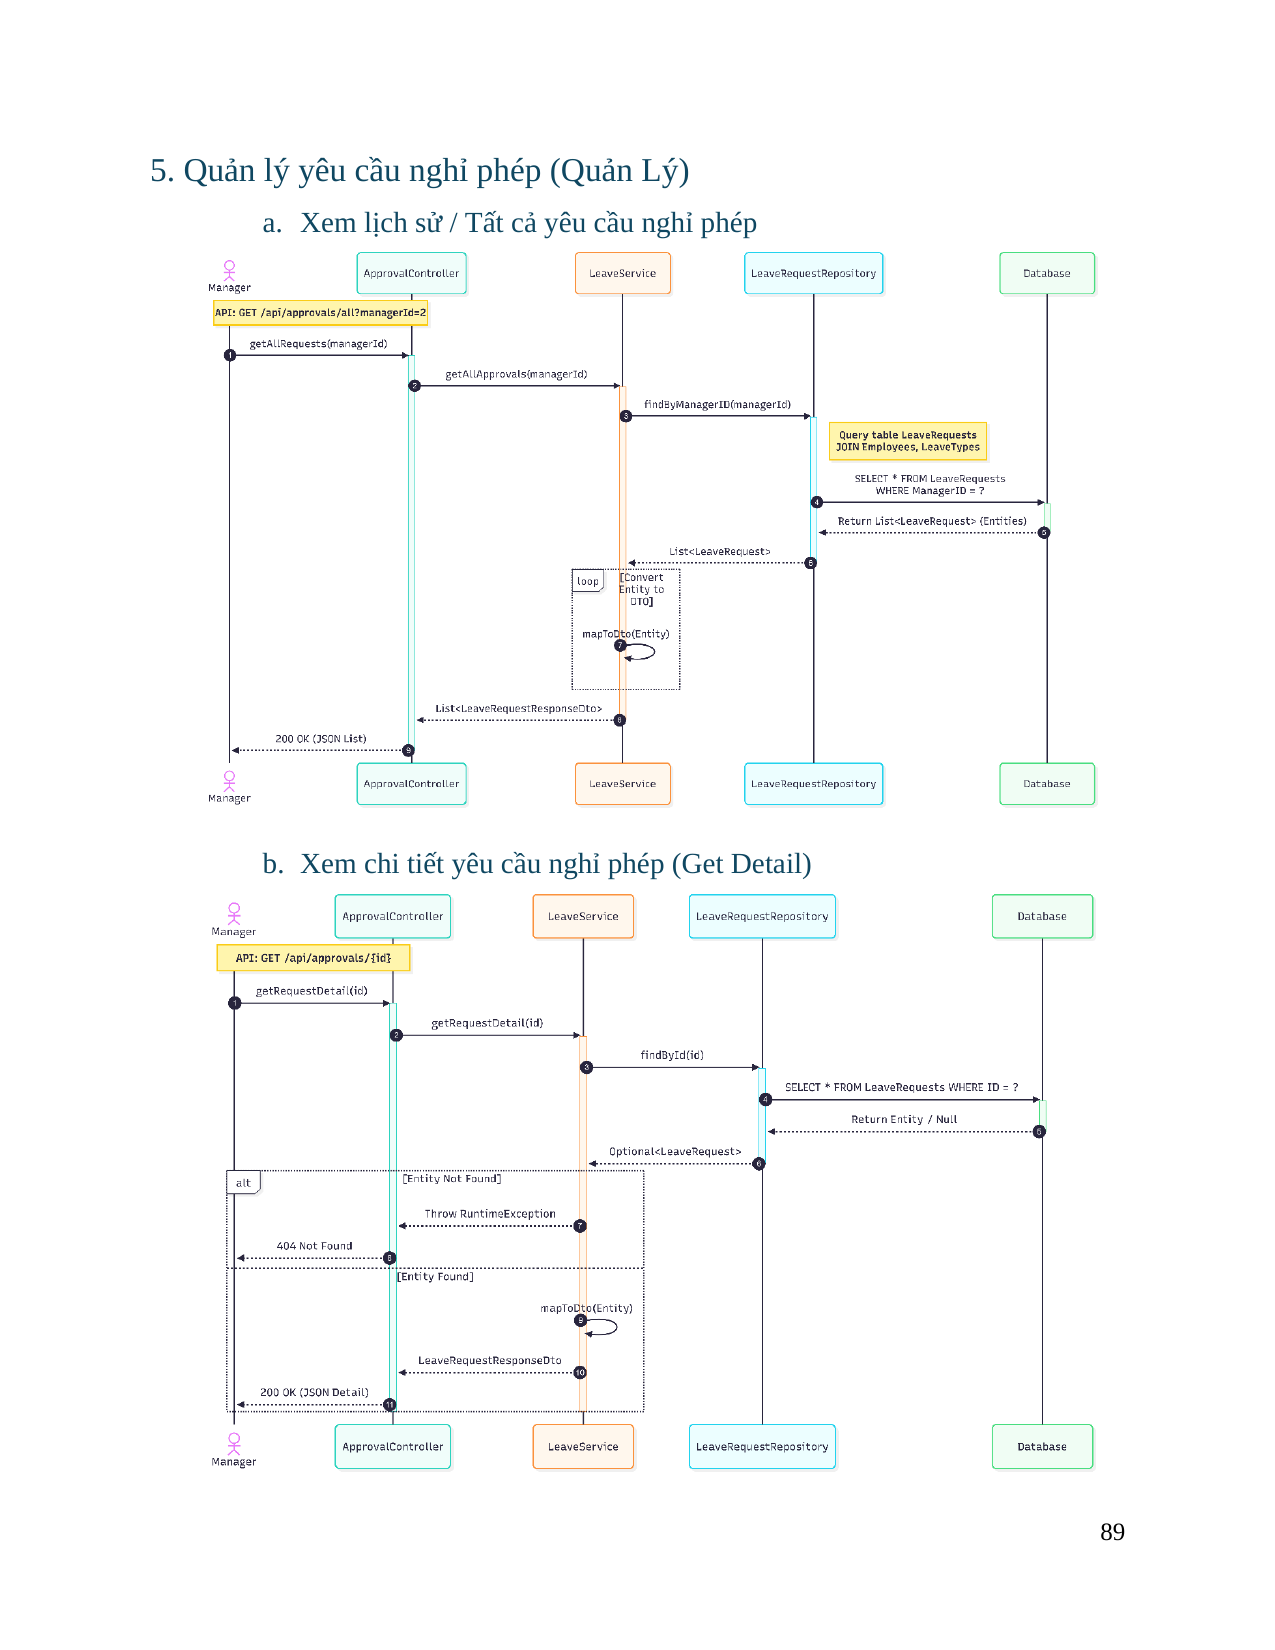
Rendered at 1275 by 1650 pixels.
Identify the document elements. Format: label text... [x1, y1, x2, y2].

subtitle 5. Quản lý yêu cầu nghỉ phép (Quản Lý) [150, 150, 1125, 188]
subtitle Xem chi tiết yêu cầu nghỉ phép (Get Detail) [262, 846, 1125, 880]
picture [150, 888, 1125, 1496]
picture [150, 246, 1125, 830]
subtitle Xem lịch sử / Tất cả yêu cầu nghỉ phép [262, 205, 1125, 238]
